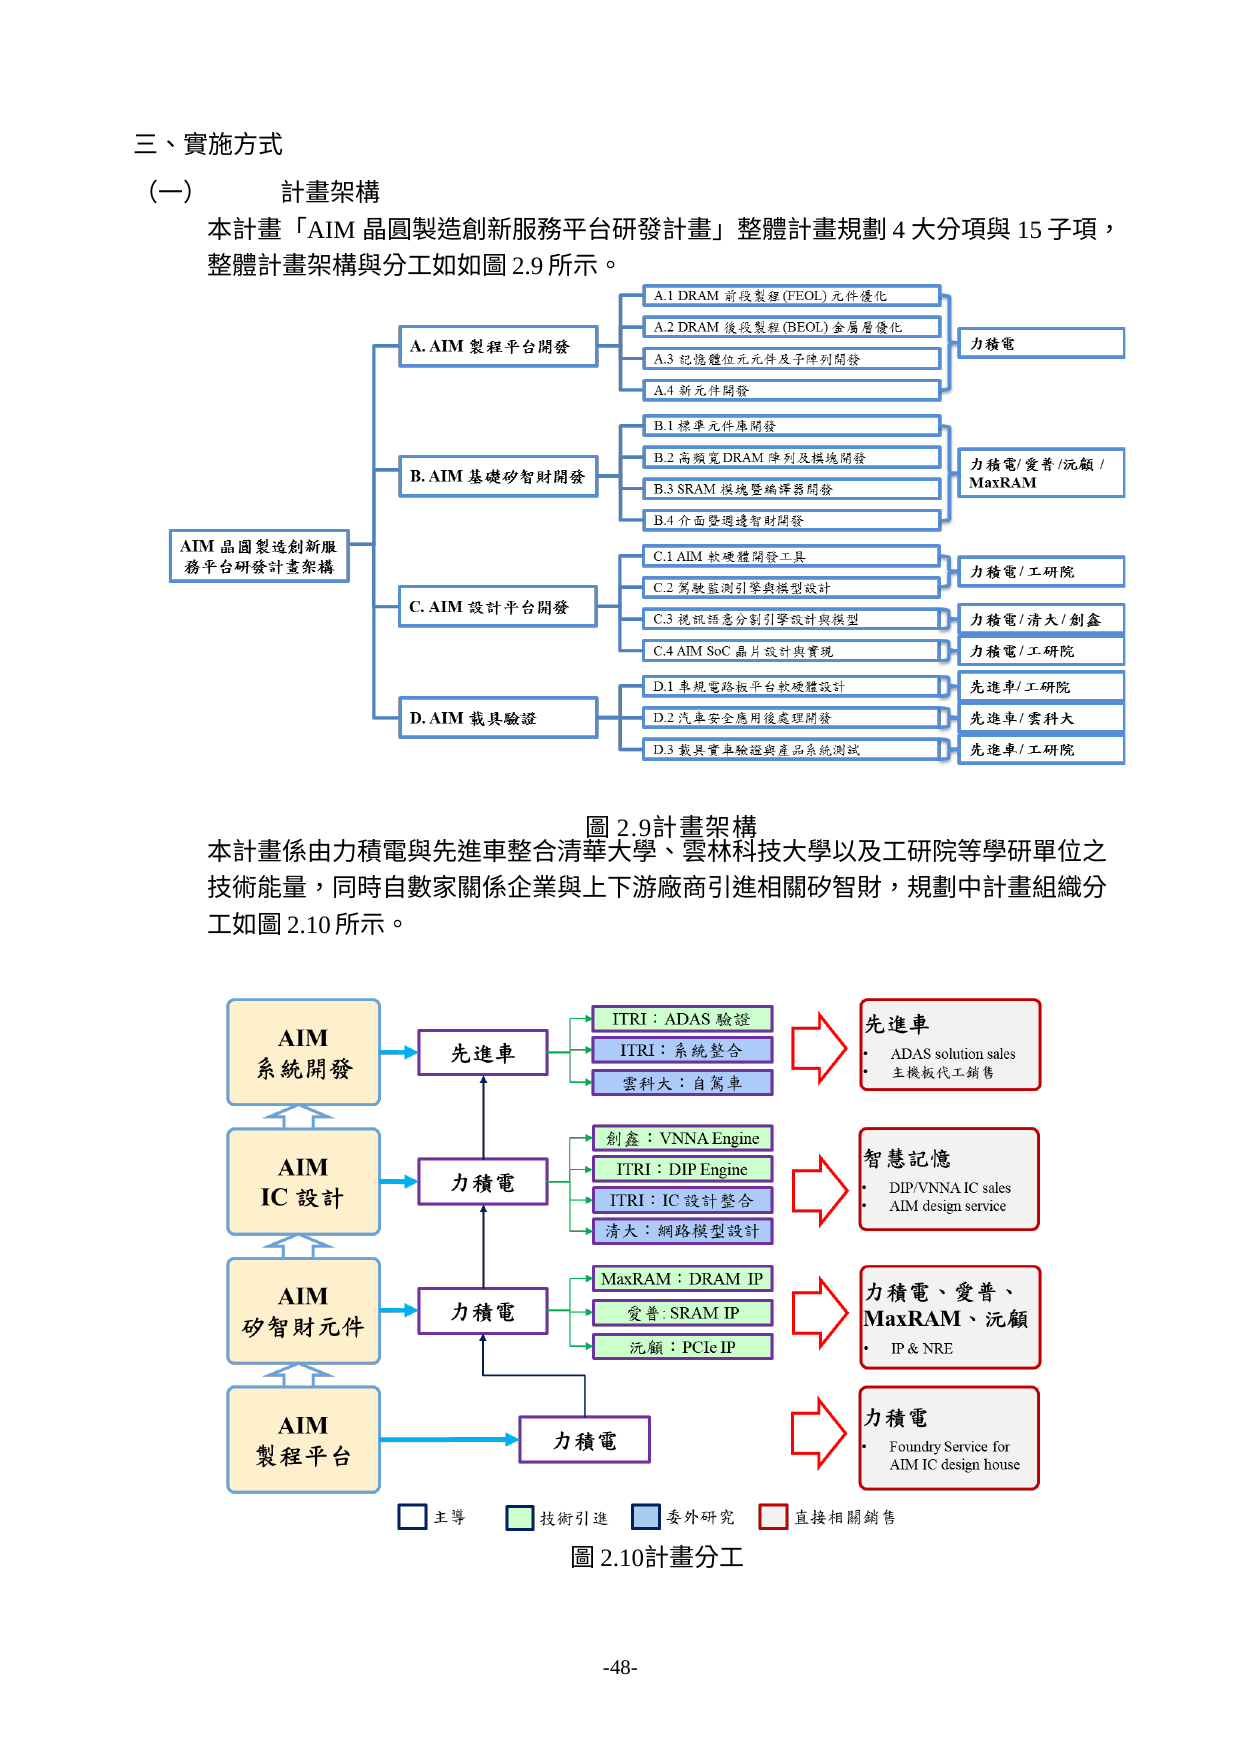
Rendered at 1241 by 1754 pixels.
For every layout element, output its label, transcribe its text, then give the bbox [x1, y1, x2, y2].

text 圖2.10計畫分工 [207, 969, 1107, 1573]
text 本計畫「AIM 晶圓製造創新服務平台研發計畫」整體計畫規劃 4 大分項與 15子項，整體計畫架構與分工如如圖2.9所示。 [207, 209, 1107, 282]
text 三、實施方式 [133, 124, 1107, 160]
text 本計畫係由力積電與先進車整合清華大學、雲林科技大學以及工研院等學研單位之技術能量，同時自數家關係企業與上下游廠商引進相關矽智財，規劃中計畫組織分工如圖2.10所示。 [207, 832, 1107, 940]
list 計畫架構 [133, 173, 1107, 209]
picture [168, 282, 1126, 768]
